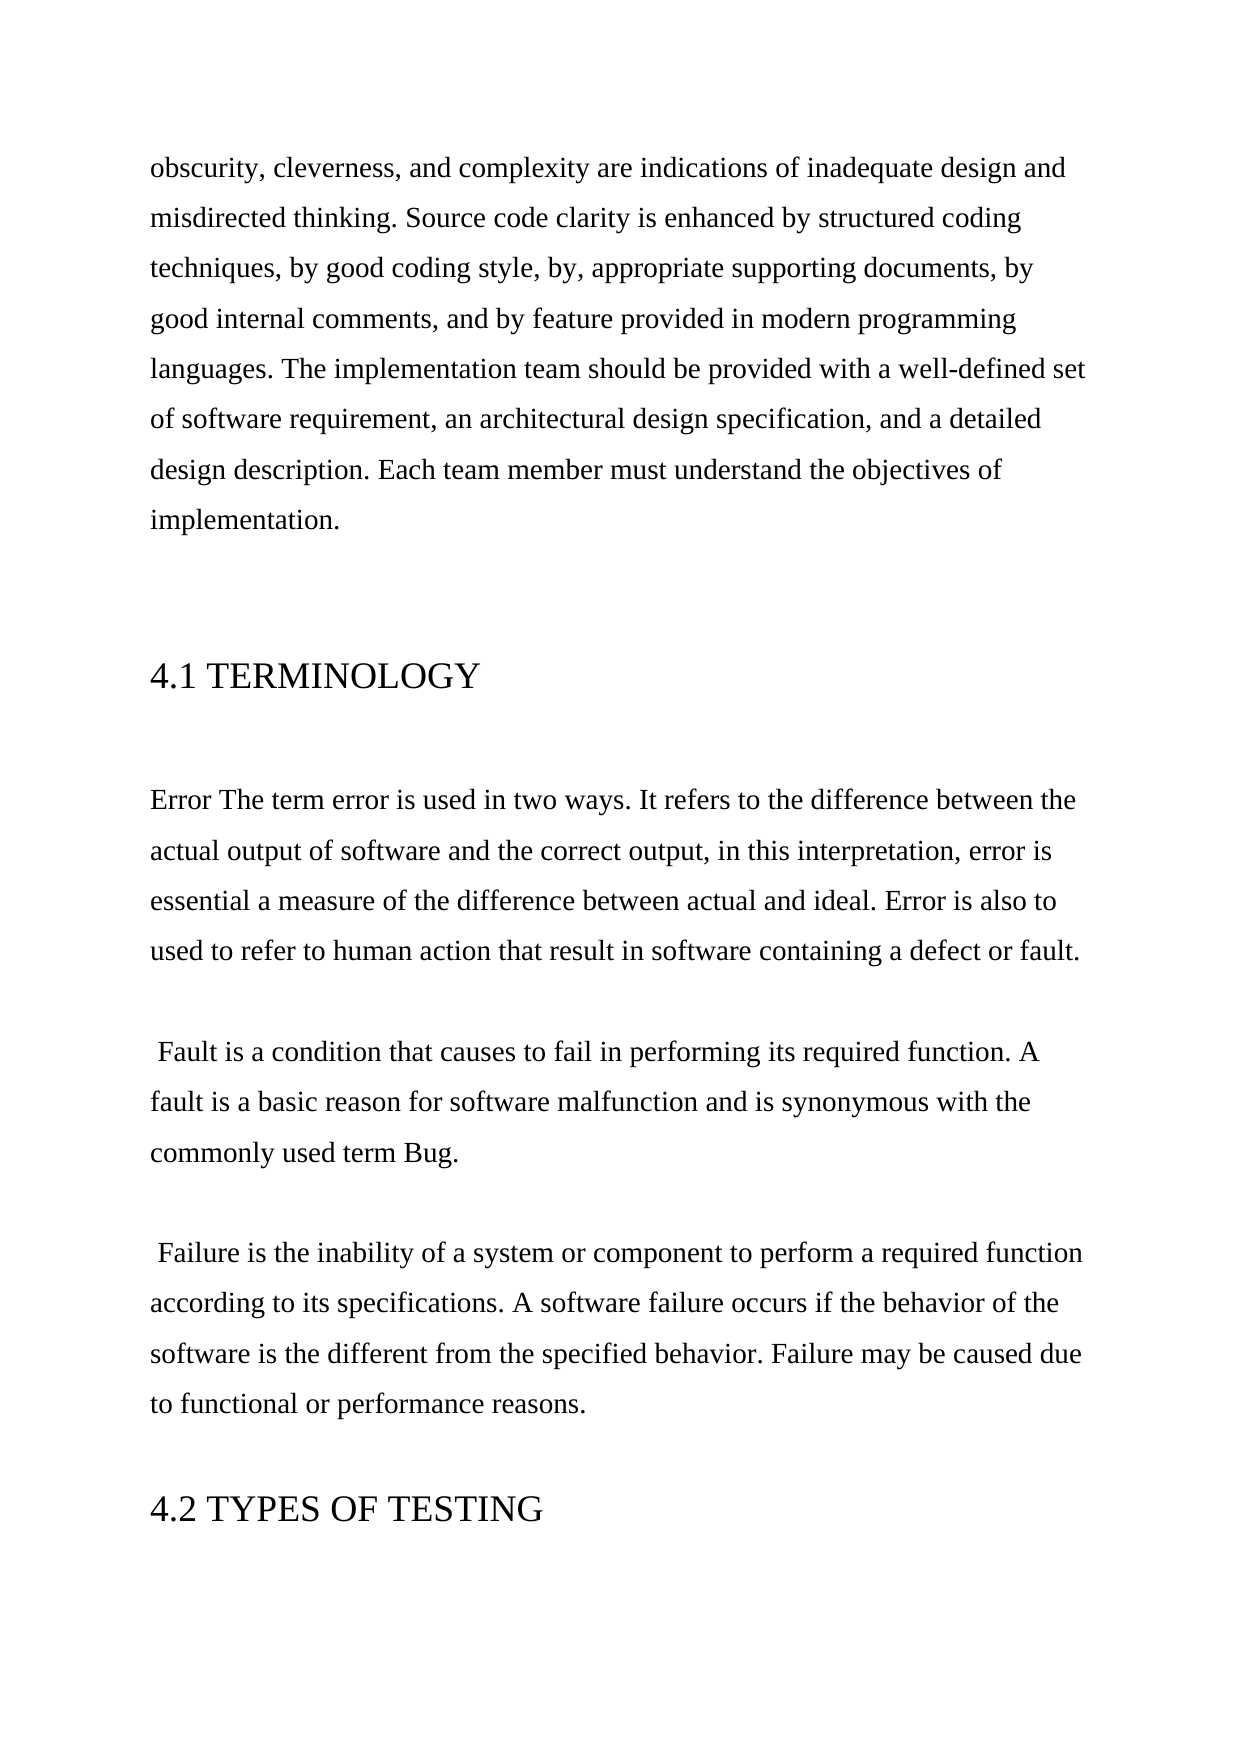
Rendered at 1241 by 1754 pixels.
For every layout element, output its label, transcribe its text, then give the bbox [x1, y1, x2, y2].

text Fault is a condition that causes to fail in performing its required function. A fault is a basic reason for software malfunction and is synonymous with the commonly used term Bug. [150, 1034, 1090, 1168]
text 4.1 TERMINOLOGY [150, 653, 1090, 696]
text Error The term error is used in two ways. It refers to the difference between the actual output of software and the correct output, in this interpretation, error is essential a measure of the difference between actual and ideal. Error is also to used to refer to human action that result in software containing a defect or fault. [150, 782, 1090, 967]
text 4.2 TYPES OF TESTING [150, 1487, 1090, 1530]
text Failure is the inability of a system or component to perform a required function according to its specifications. A software failure occurs if the behavior of the software is the different from the specified behavior. Failure may be caused due to functional or performance reasons. [150, 1235, 1090, 1420]
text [150, 150, 1090, 536]
